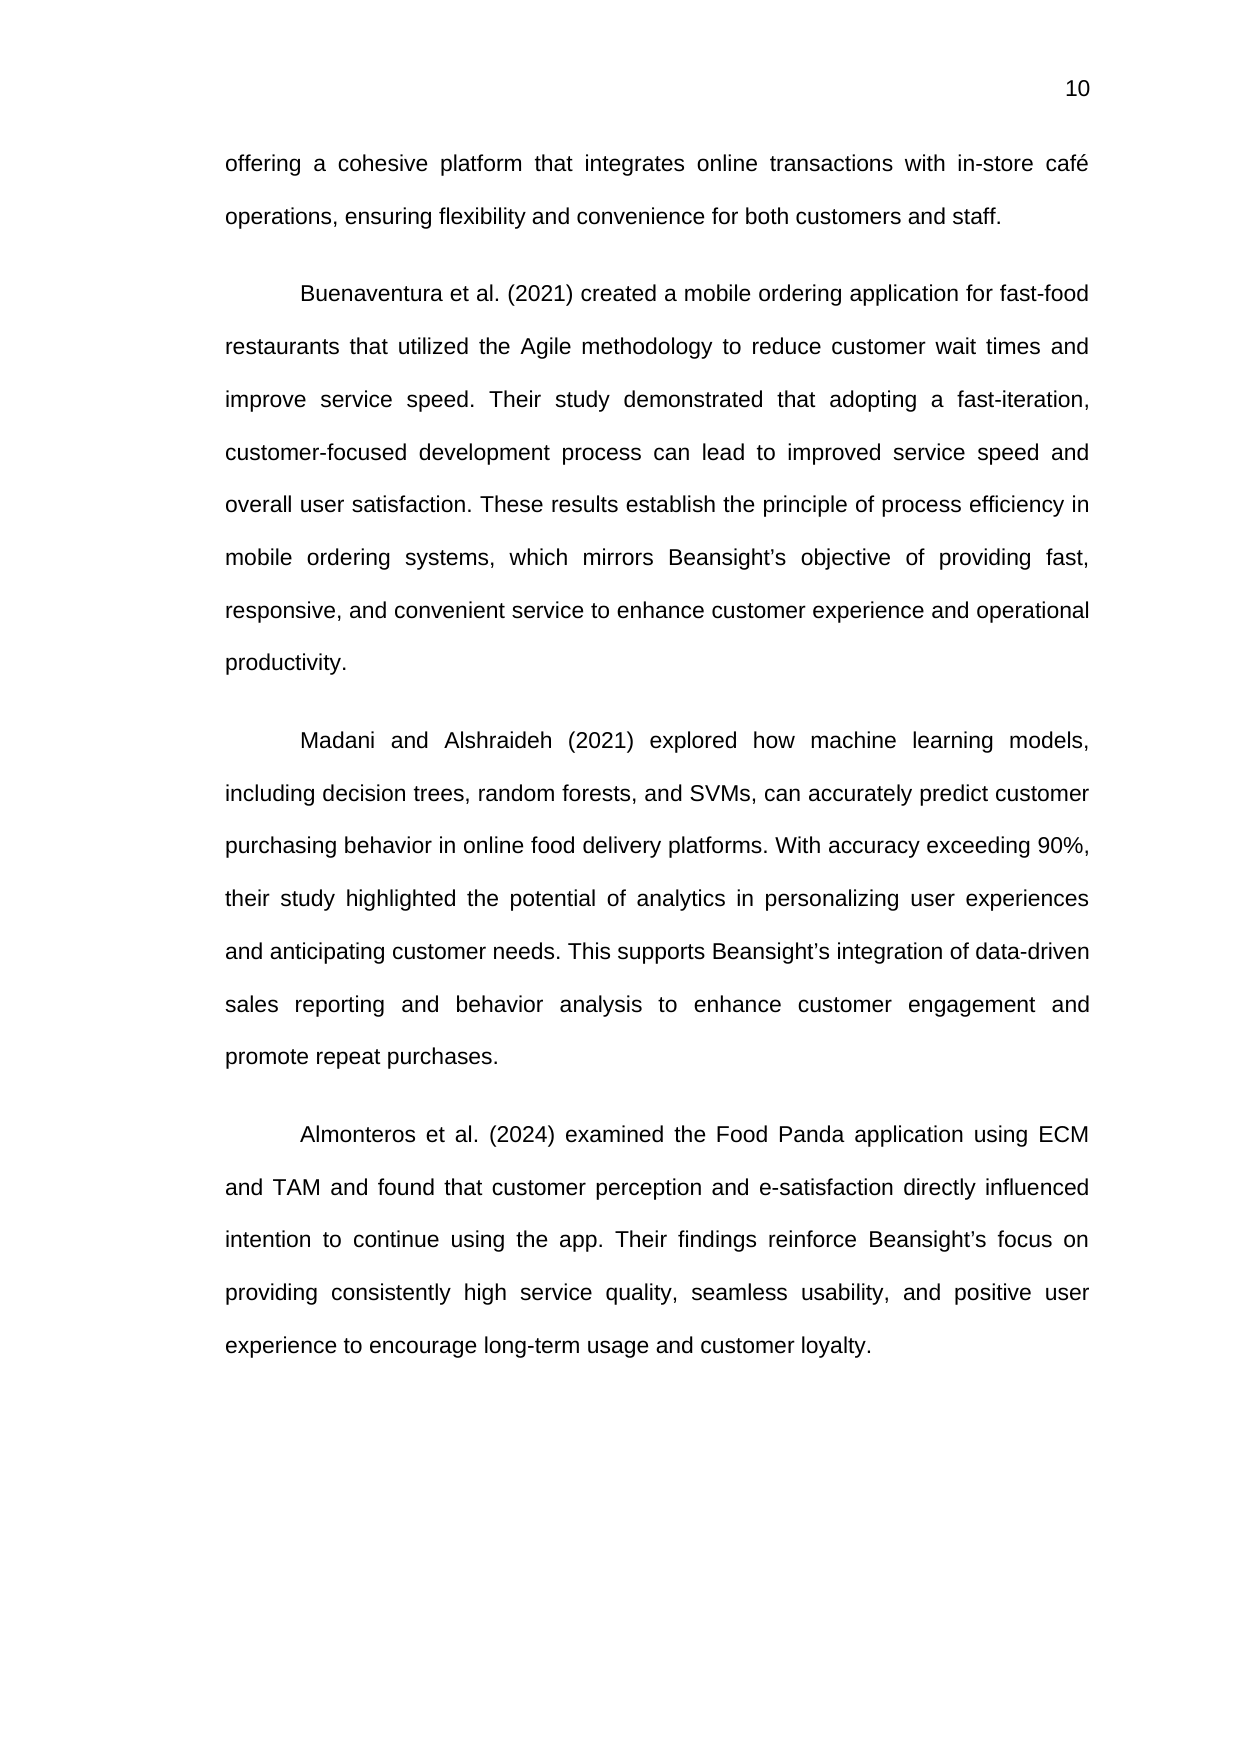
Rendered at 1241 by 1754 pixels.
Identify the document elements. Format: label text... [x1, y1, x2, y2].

text Buenaventura et al. (2021) created a mobile ordering application for fast-food restaurants that utilized the Agile methodology to reduce customer wait times and improve service speed. Their study demonstrated that adopting a fast-iteration, customer-focused development process can lead to improved service speed and overall user satisfaction. These results establish the principle of process efficiency in mobile ordering systems, which mirrors Beansight’s objective of providing fast, responsive, and convenient service to enhance customer experience and operational productivity. [225, 280, 1090, 676]
text Madani and Alshraideh (2021) explored how machine learning models, including decision trees, random forests, and SVMs, can accurately predict customer purchasing behavior in online food delivery platforms. With accuracy exceeding 90%, their study highlighted the potential of analytics in personalizing user experiences and anticipating customer needs. This supports Beansight’s integration of data-driven sales reporting and behavior analysis to enhance customer engagement and promote repeat purchases. [225, 727, 1090, 1070]
text Almonteros et al. (2024) examined the Food Panda application using ECM and TAM and found that customer perception and e-satisfaction directly influenced intention to continue using the app. Their findings reinforce Beansight’s focus on providing consistently high service quality, seamless usability, and positive user experience to encourage long-term usage and customer loyalty. [225, 1121, 1090, 1358]
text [225, 150, 1090, 229]
